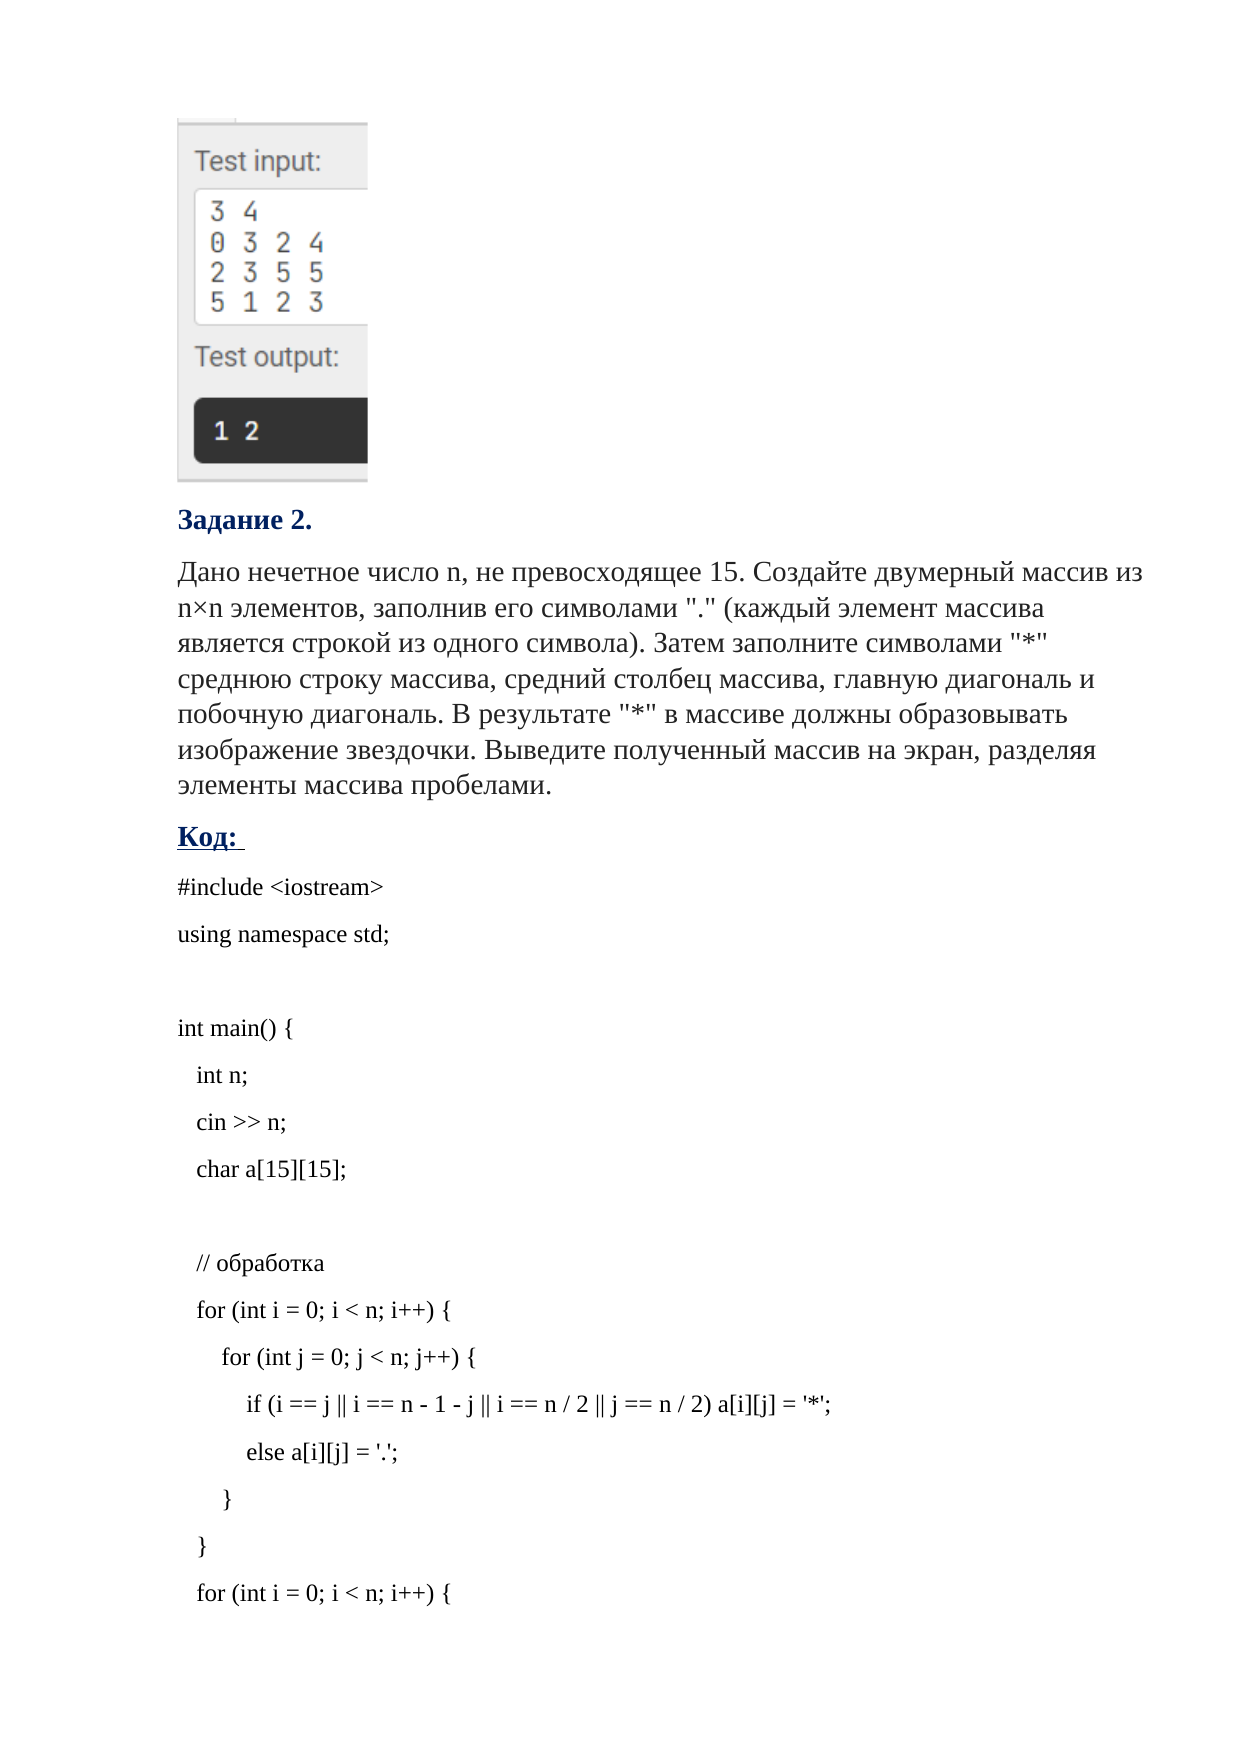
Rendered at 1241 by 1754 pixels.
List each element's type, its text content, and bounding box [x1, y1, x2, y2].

text if (i == j || i == n - 1 - j || i == n / 2 || j == n / 2) a[i][j] = '*'; [177, 1389, 1152, 1418]
text } [177, 1531, 1152, 1559]
text else a[i][j] = '.'; [177, 1437, 1152, 1465]
text int n; [177, 1060, 1152, 1089]
text Задание 2. [177, 502, 1152, 536]
text for (int j = 0; j < n; j++) { [177, 1342, 1152, 1371]
text } [177, 1484, 1152, 1512]
text Дано нечетное число n, не превосходящее 15. Создайте двумерный массив из n×n элементов, заполнив его символами "." (каждый элемент массива является строкой из одного символа). Затем заполните символами "*" среднюю строку массива, средний столбец массива, главную диагональ и побочную диагональ. В результате "*" в массиве должны образовывать изображение звездочки. Выведите полученный массив на экран, разделяя элементы массива пробелами. [177, 554, 1152, 801]
picture [177, 118, 368, 484]
text // обработка [177, 1248, 1152, 1277]
text for (int i = 0; i < n; i++) { [177, 1578, 1152, 1607]
text cin >> n; [177, 1107, 1152, 1136]
text int main() { [177, 1013, 1152, 1042]
text char a[15][15]; [177, 1154, 1152, 1183]
text using namespace std; [177, 919, 1152, 947]
text for (int i = 0; i < n; i++) { [177, 1295, 1152, 1324]
text Код: [177, 819, 1152, 853]
text #include <iostream> [177, 872, 1152, 900]
